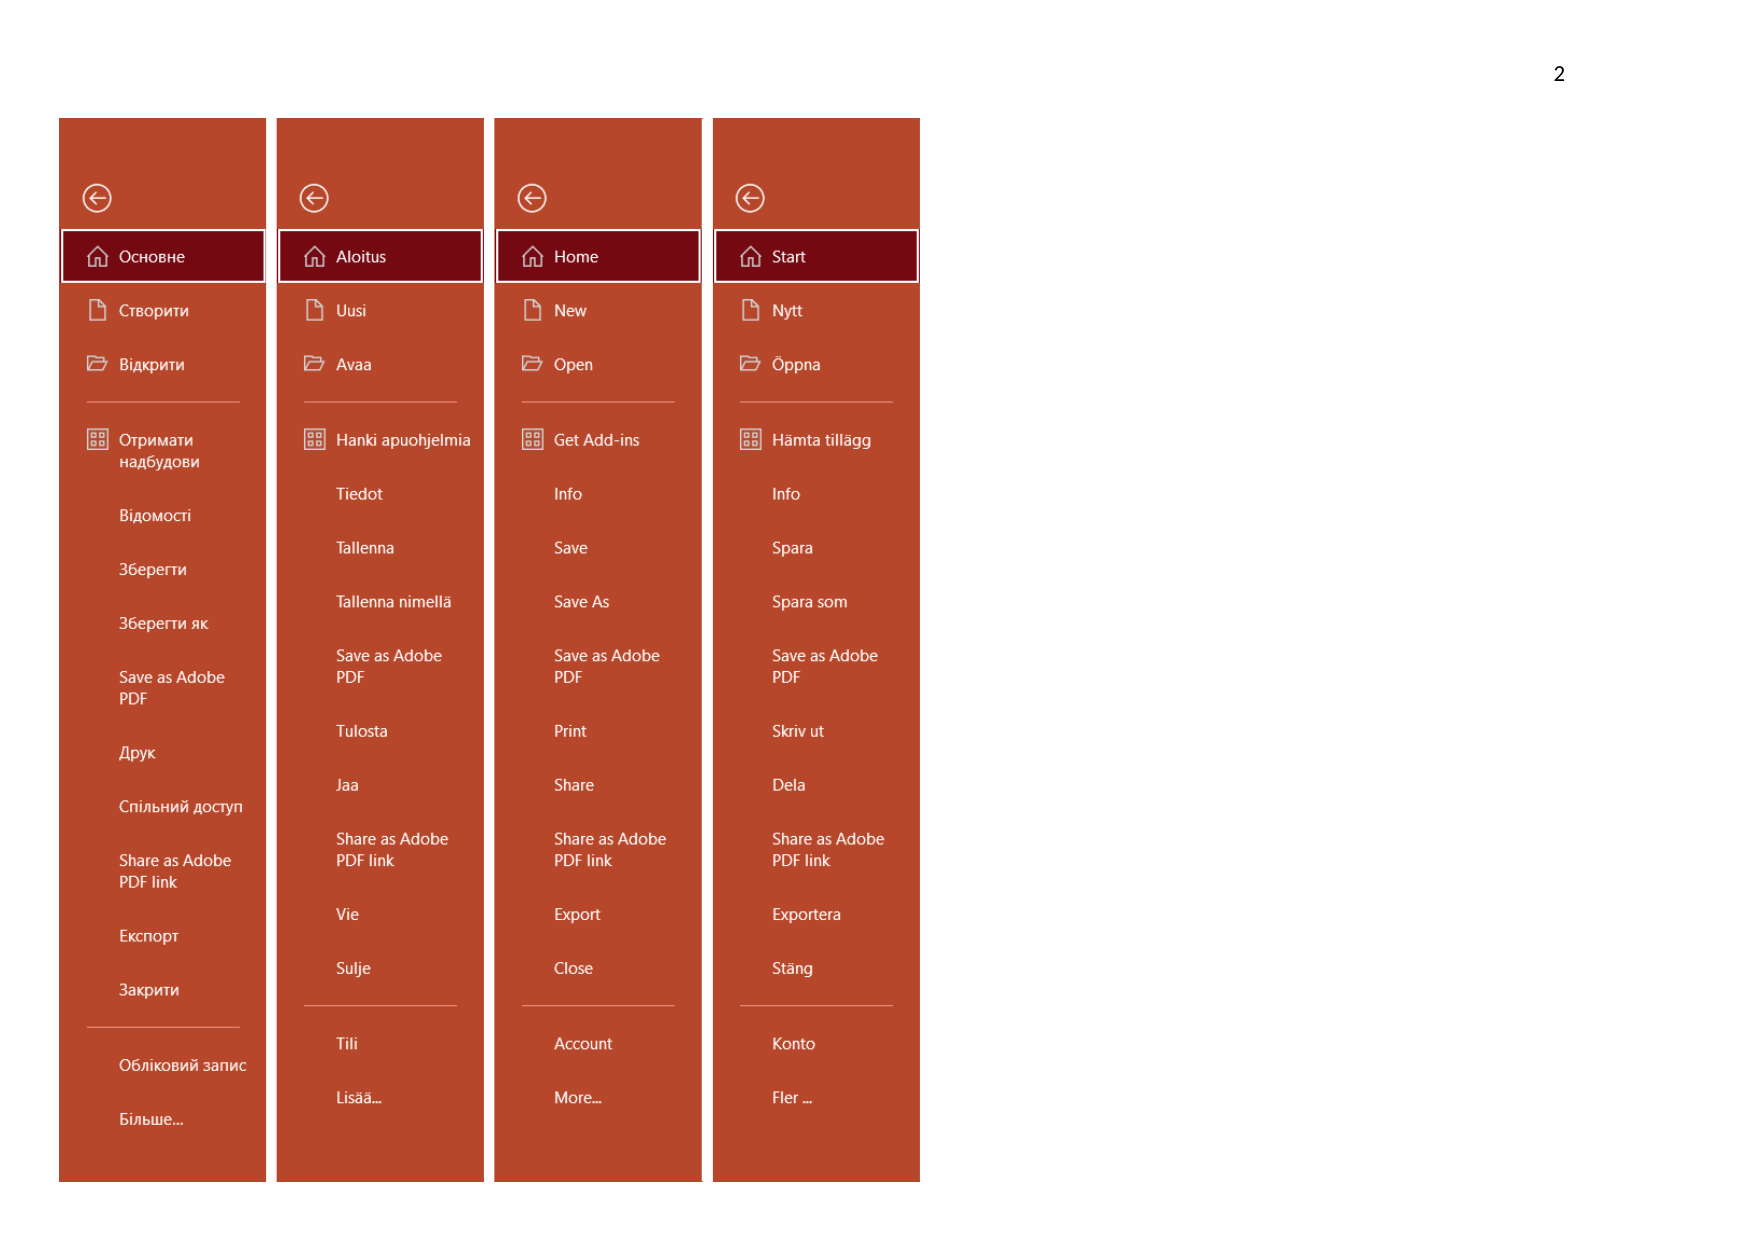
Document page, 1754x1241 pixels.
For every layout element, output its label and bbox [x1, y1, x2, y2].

picture [494, 118, 703, 1182]
picture [59, 118, 267, 1182]
picture [712, 118, 921, 1182]
picture [276, 118, 484, 1182]
